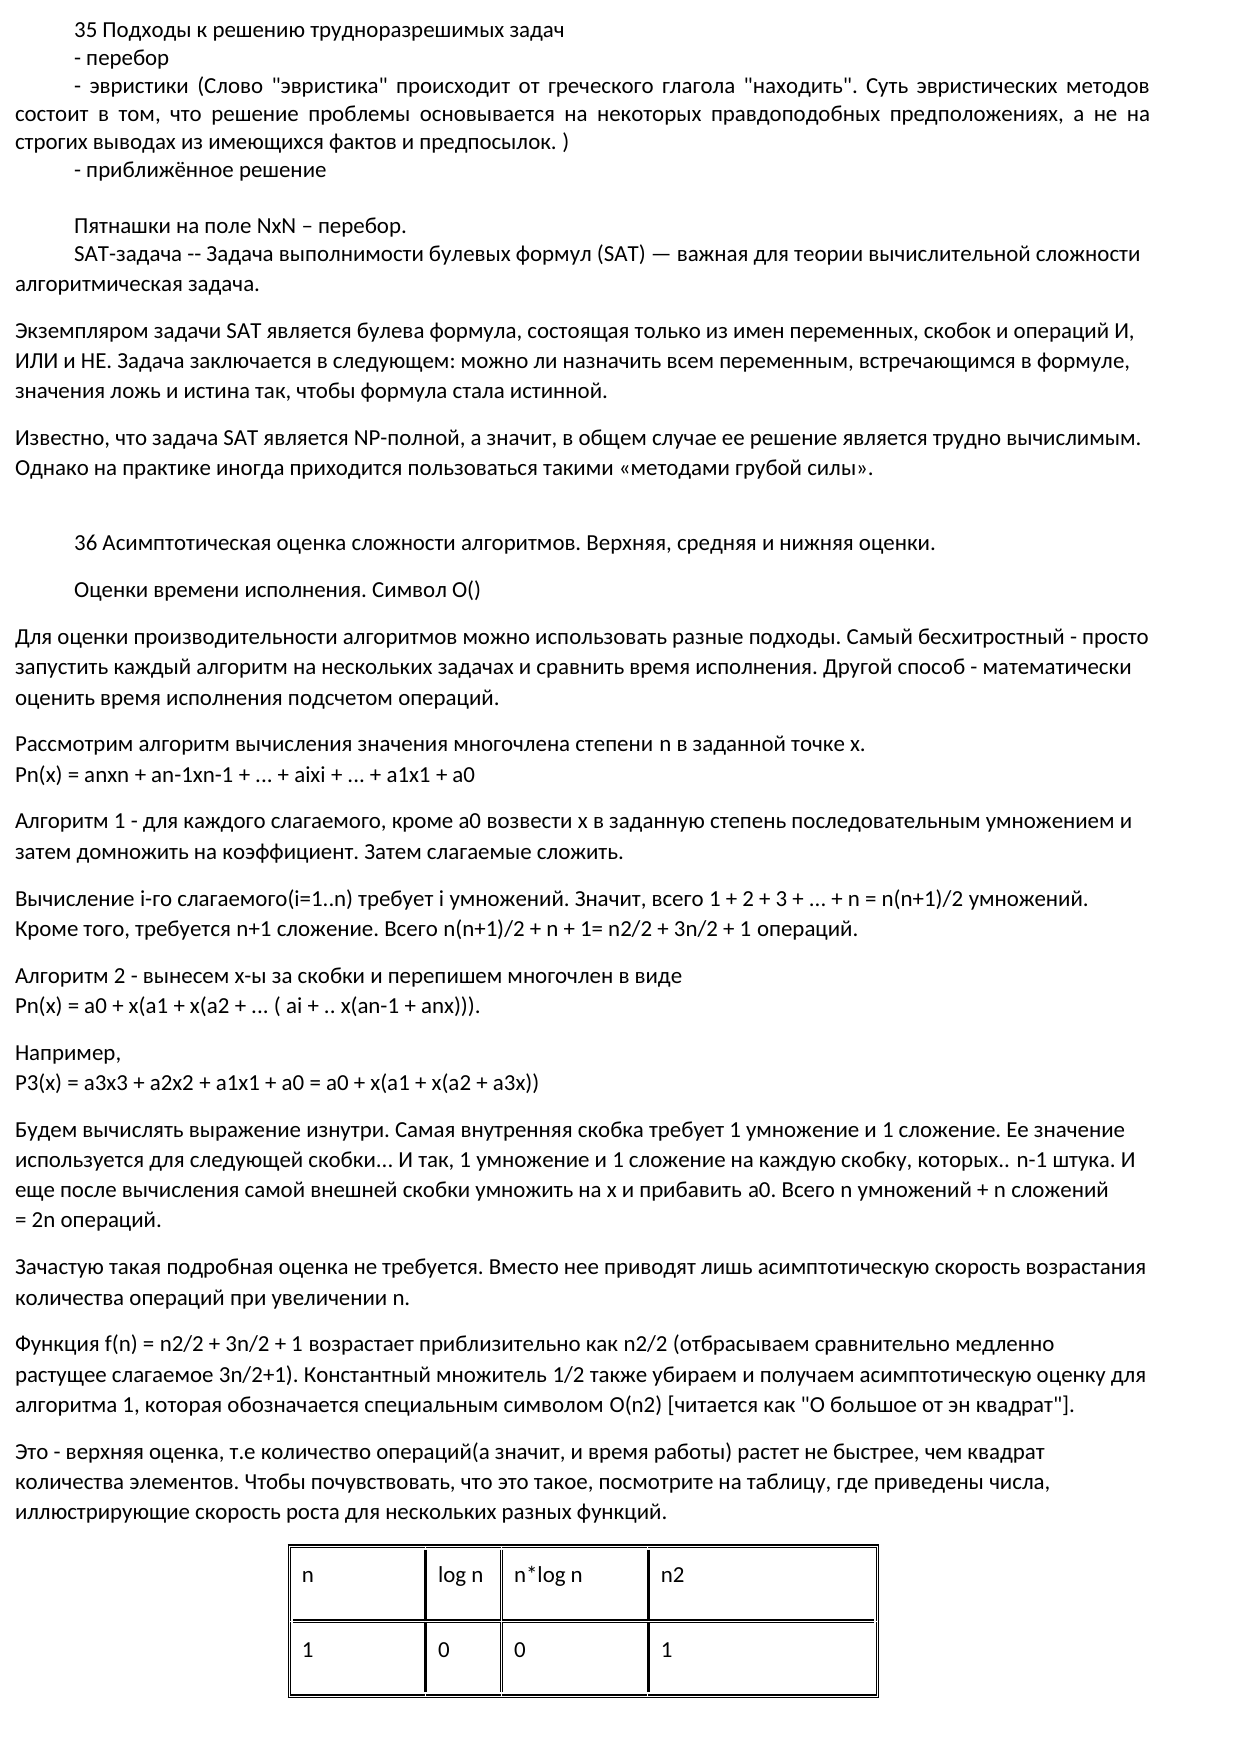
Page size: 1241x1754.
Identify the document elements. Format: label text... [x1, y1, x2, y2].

table_cell 0 [425, 1623, 501, 1694]
table_cell 1 [291, 1619, 425, 1694]
text Будем вычислять выражение изнутри. Самая внутренняя скобка требует 1 умножение и 1 сложение. Ее значение используется для следующей скобки... И так, 1 умножение и 1 сложение на каждую скобку, которых.. n-1 штука. И еще после вычисления самой внешней скобки умножить на x и прибавить a0. Всего n умножений + n сложений = 2n операций. [15, 1115, 1152, 1233]
text Функция f(n) = n2/2 + 3n/2 + 1 возрастает приблизительно как n2/2 (отбрасываем сравнительно медленно растущее слагаемое 3n/2+1). Константный множитель 1/2 также убираем и получаем асимптотическую оценку для алгоритма 1, которая обозначается специальным символом O(n2) [читается как "О большое от эн квадрат"]. [15, 1329, 1152, 1418]
text - приближённое решение [15, 155, 1152, 183]
text Алгоритм 2 - вынесем x-ы за скобки и перепишем многочлен в виде Pn(x) = a0 + x(a1 + x(a2 + ... ( ai + .. x(an-1 + anx))). [15, 961, 1152, 1019]
table_header log n [425, 1548, 501, 1619]
text - перебор [15, 43, 1152, 71]
table_header n [291, 1548, 425, 1619]
text Оценки времени исполнения. Cимвол O() [15, 575, 1152, 603]
text Известно, что задача SAT является NP-полной, а значит, в общем случае ее решение является трудно вычислимым. Однако на практике иногда приходится пользоваться такими «методами грубой силы». [15, 423, 1152, 482]
text Вычисление i-го слагаемого(i=1..n) требует i умножений. Значит, всего 1 + 2 + 3 + ... + n = n(n+1)/2 умножений. Кроме того, требуется n+1 сложение. Всего n(n+1)/2 + n + 1= n2/2 + 3n/2 + 1 операций. [15, 884, 1152, 942]
table_cell 1 [648, 1619, 876, 1694]
text Рассмотрим алгоритм вычисления значения многочлена степени n в заданной точке x. Pn(x) = anxn + an-1xn-1 + ... + aixi + ... + a1x1 + a0 [15, 729, 1152, 788]
text SAT-задача -- Задача выполнимости булевых формул (SAT) — важная для теории вычислительной сложности алгоритмическая задача. [15, 239, 1152, 297]
text - эвристики (Слово "эвристика" происходит от греческого глагола "находить". Суть эвристических методов состоит в том, что решение проблемы основывается на некоторых правдоподобных предположениях, а не на строгих выводах из имеющихся фактов и предпосылок. ) [15, 71, 1152, 155]
table_header n2 [648, 1548, 876, 1619]
table_header n*log n [501, 1546, 648, 1619]
text Зачастую такая подробная оценка не требуется. Вместо нее приводят лишь асимптотическую скорость возрастания количества операций при увеличении n. [15, 1252, 1152, 1311]
text Например, P3(x) = a3x3 + a2x2 + a1x1 + a0 = a0 + x(a1 + x(a2 + a3x)) [15, 1038, 1152, 1096]
table_cell 0 [501, 1623, 648, 1694]
text 36 Асимптотическая оценка сложности алгоритмов. Верхняя, средняя и нижняя оценки. [15, 528, 1152, 556]
text 35 Подходы к решению трудноразрешимых задач [15, 15, 1152, 43]
text Пятнашки на поле NxN – перебор. [15, 211, 1152, 239]
text Для оценки производительности алгоритмов можно использовать разные подходы. Самый бесхитростный - просто запустить каждый алгоритм на нескольких задачах и сравнить время исполнения. Другой способ - математически оценить время исполнения подсчетом операций. [15, 622, 1152, 711]
text Алгоритм 1 - для каждого слагаемого, кроме a0 возвести x в заданную степень последовательным умножением и затем домножить на коэффициент. Затем слагаемые сложить. [15, 807, 1152, 865]
text Это - верхняя оценка, т.е количество операций(а значит, и время работы) растет не быстрее, чем квадрат количества элементов. Чтобы почувствовать, что это такое, посмотрите на таблицу, где приведены числа, иллюстрирующие скорость роста для нескольких разных функций. [15, 1437, 1152, 1525]
text Экземпляром задачи SAT является булева формула, состоящая только из имен переменных, скобок и операций И, ИЛИ и HE. Задача заключается в следующем: можно ли назначить всем переменным, встречающимся в формуле, значения ложь и истина так, чтобы формула стала истинной. [15, 316, 1152, 404]
